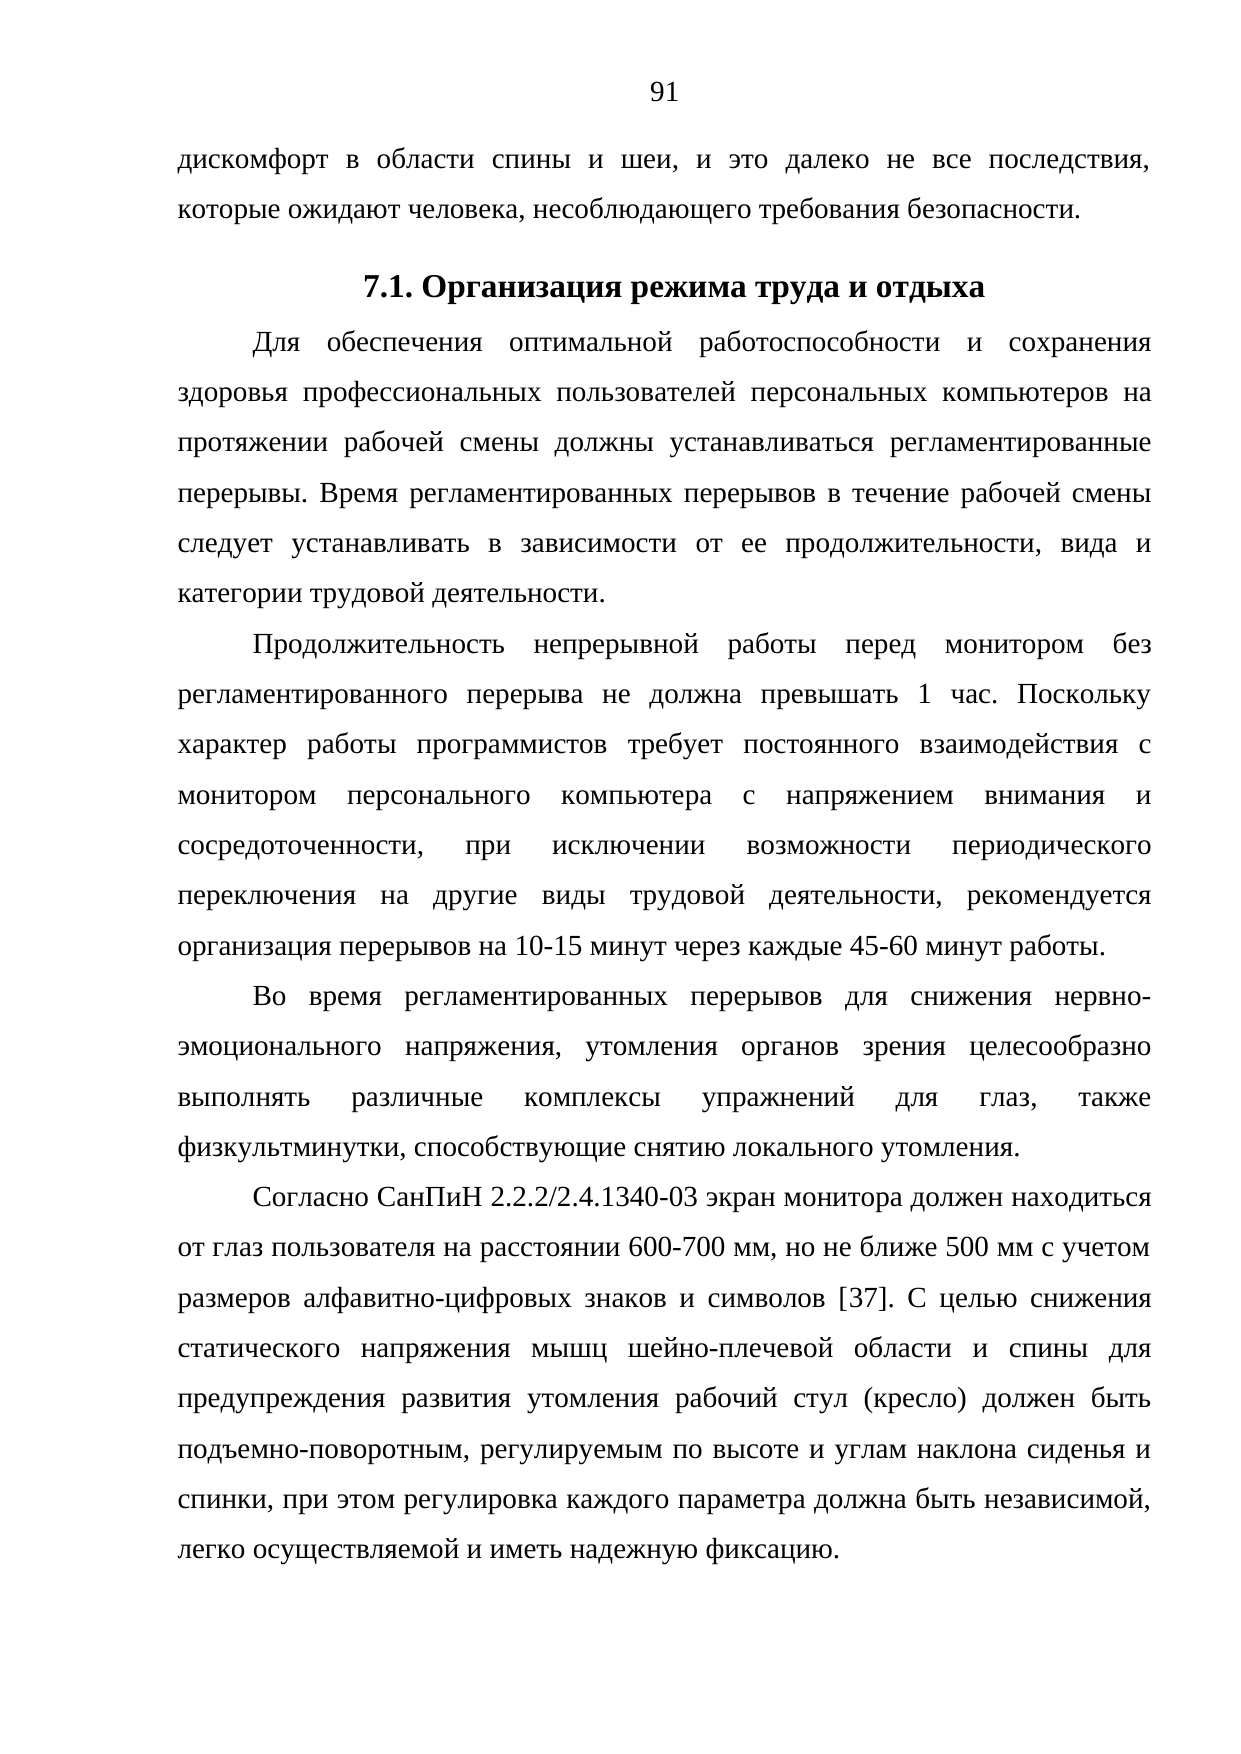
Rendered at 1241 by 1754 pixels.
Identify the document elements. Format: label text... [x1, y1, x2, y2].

subtitle 7.1. Организация режима труда и отдыха [196, 266, 1152, 305]
text Во время регламентированных перерывов для снижения нервно-эмоционального напряжения, утомления органов зрения целесообразно выполнять различные комплексы упражнений для глаз, также физкультминутки, способствующие снятию локального утомления. [177, 978, 1152, 1162]
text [177, 141, 1152, 225]
text Для обеспечения оптимальной работоспособности и сохранения здоровья профессиональных пользователей персональных компьютеров на протяжении рабочей смены должны устанавливаться регламентированные перерывы. Время регламентированных перерывов в течение рабочей смены следует устанавливать в зависимости от ее продолжительности, вида и категории трудовой деятельности. [177, 324, 1152, 609]
text Продолжительность непрерывной работы перед монитором без регламентированного перерыва не должна превышать 1 час. Поскольку характер работы программистов требует постоянного взаимодействия с монитором персонального компьютера с напряжением внимания и сосредоточенности, при исключении возможности периодического переключения на другие виды трудовой деятельности, рекомендуется организация перерывов на 10-15 минут через каждые 45-60 минут работы. [177, 626, 1152, 961]
text Согласно СанПиН 2.2.2/2.4.1340-03 экран монитора должен находиться от глаз пользователя на расстоянии 600-700 мм, но не ближе 500 мм с учетом размеров алфавитно-цифровых знаков и символов [37]. С целью снижения статического напряжения мышц шейно-плечевой области и спины для предупреждения развития утомления рабочий стул (кресло) должен быть подъемно-поворотным, регулируемым по высоте и углам наклона сиденья и спинки, при этом регулировка каждого параметра должна быть независимой, легко осуществляемой и иметь надежную фиксацию. [177, 1179, 1152, 1565]
